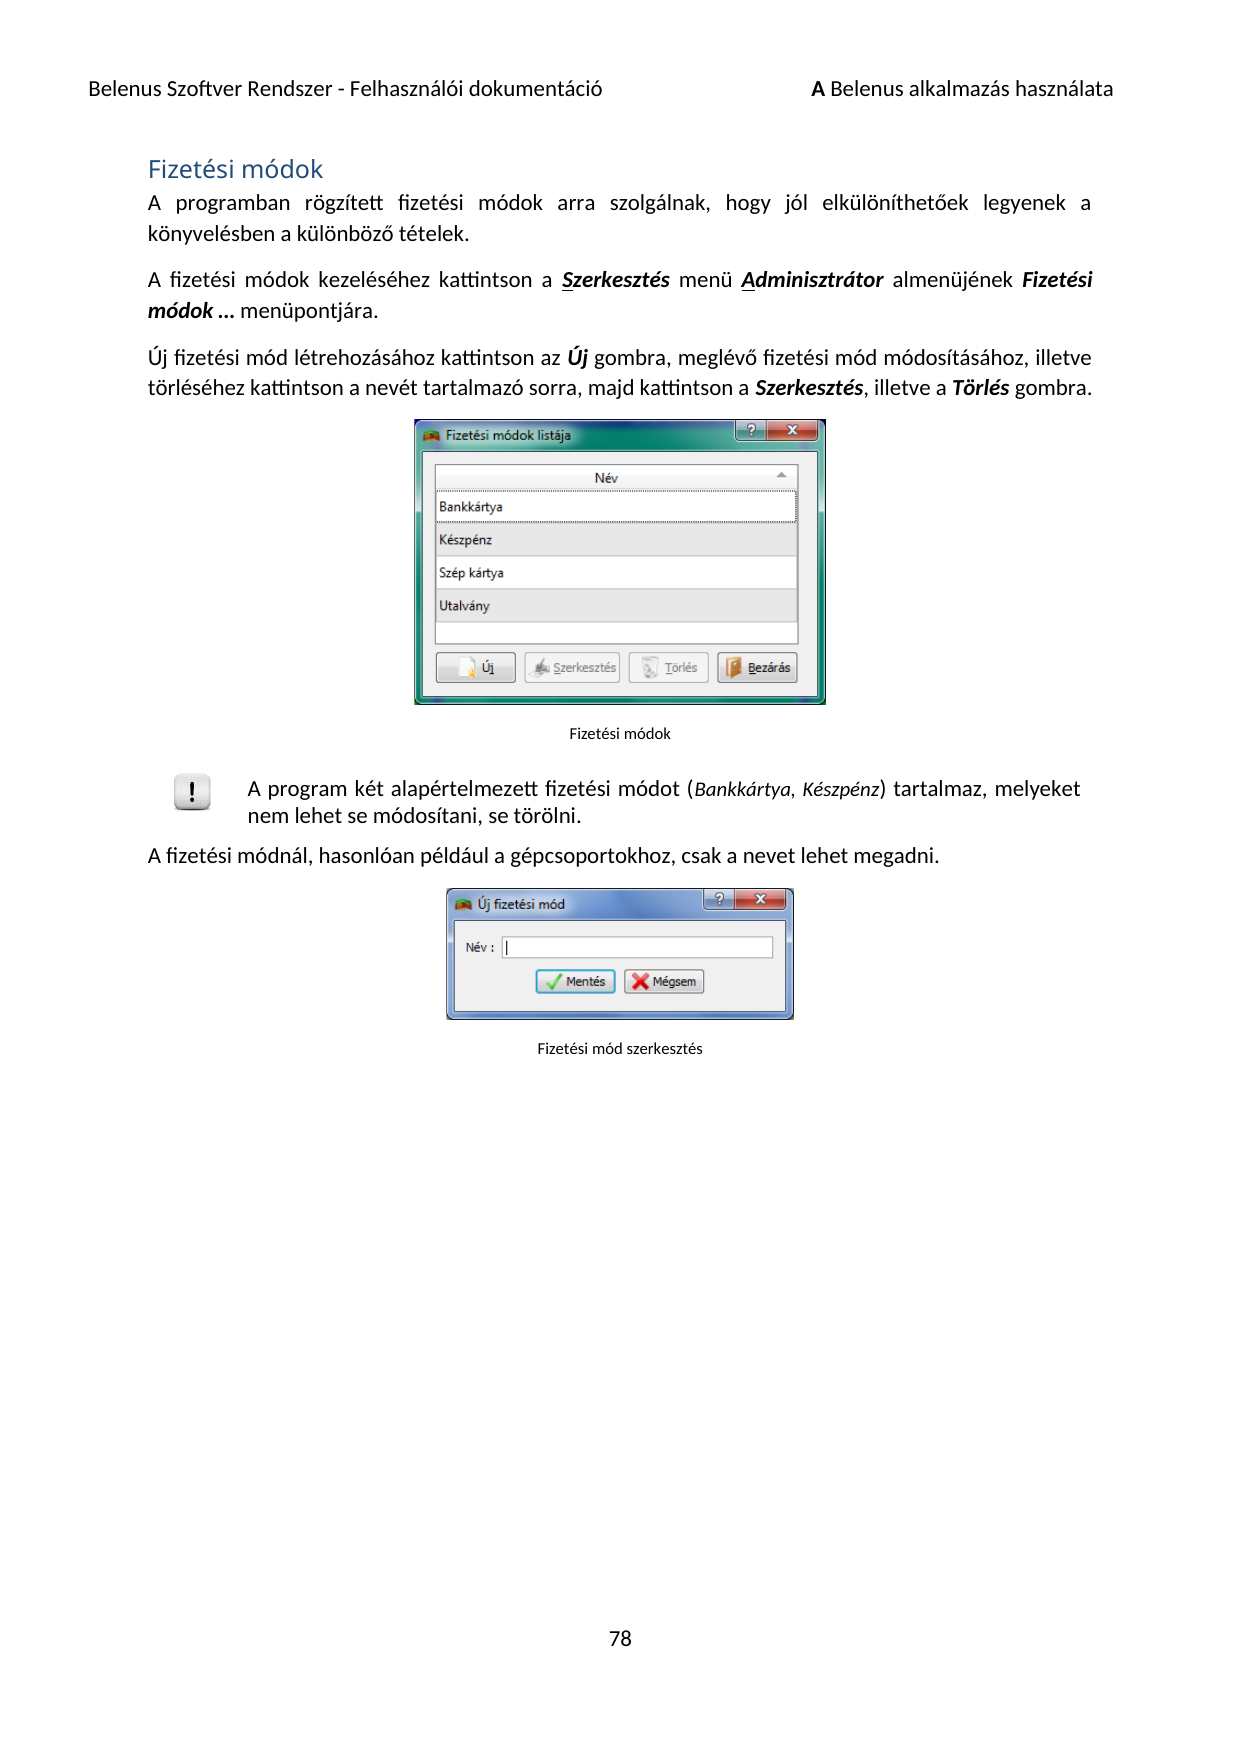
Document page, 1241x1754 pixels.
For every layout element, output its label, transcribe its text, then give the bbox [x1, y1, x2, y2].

table_header [148, 762, 236, 841]
picture [173, 773, 211, 811]
text Új fizetési mód létrehozásához kattintson az Új gombra, meglévő fizetési mód módosításához, illetve törléséhez kattintson a nevét tartalmazó sorra, majd kattintson a Szerkesztés, illetve a Törlés gombra. [148, 343, 1093, 401]
table_header A program két alapértelmezett fizetési módot (Bankkártya, Készpénz) tartalmaz, melyeket nem lehet se módosítani, se törölni. [236, 762, 1092, 841]
text A fizetési módnál, hasonlóan például a gépcsoportokhoz, csak a nevet lehet megadni. [148, 841, 1093, 869]
picture [414, 419, 826, 705]
text Fizetési módok [148, 723, 1093, 744]
text Fizetési mód szerkesztés [148, 1038, 1093, 1059]
text A programban rögzített fizetési módok arra szolgálnak, hogy jól elkülöníthetőek legyenek a könyvelésben a különböző tételek. [148, 188, 1093, 247]
subtitle Fizetési módok [148, 152, 1093, 186]
picture [446, 888, 794, 1020]
text A fizetési módok kezeléséhez kattintson a Szerkesztés menü Adminisztrátor almenüjének Fizetési módok … menüpontjára. [148, 266, 1093, 324]
